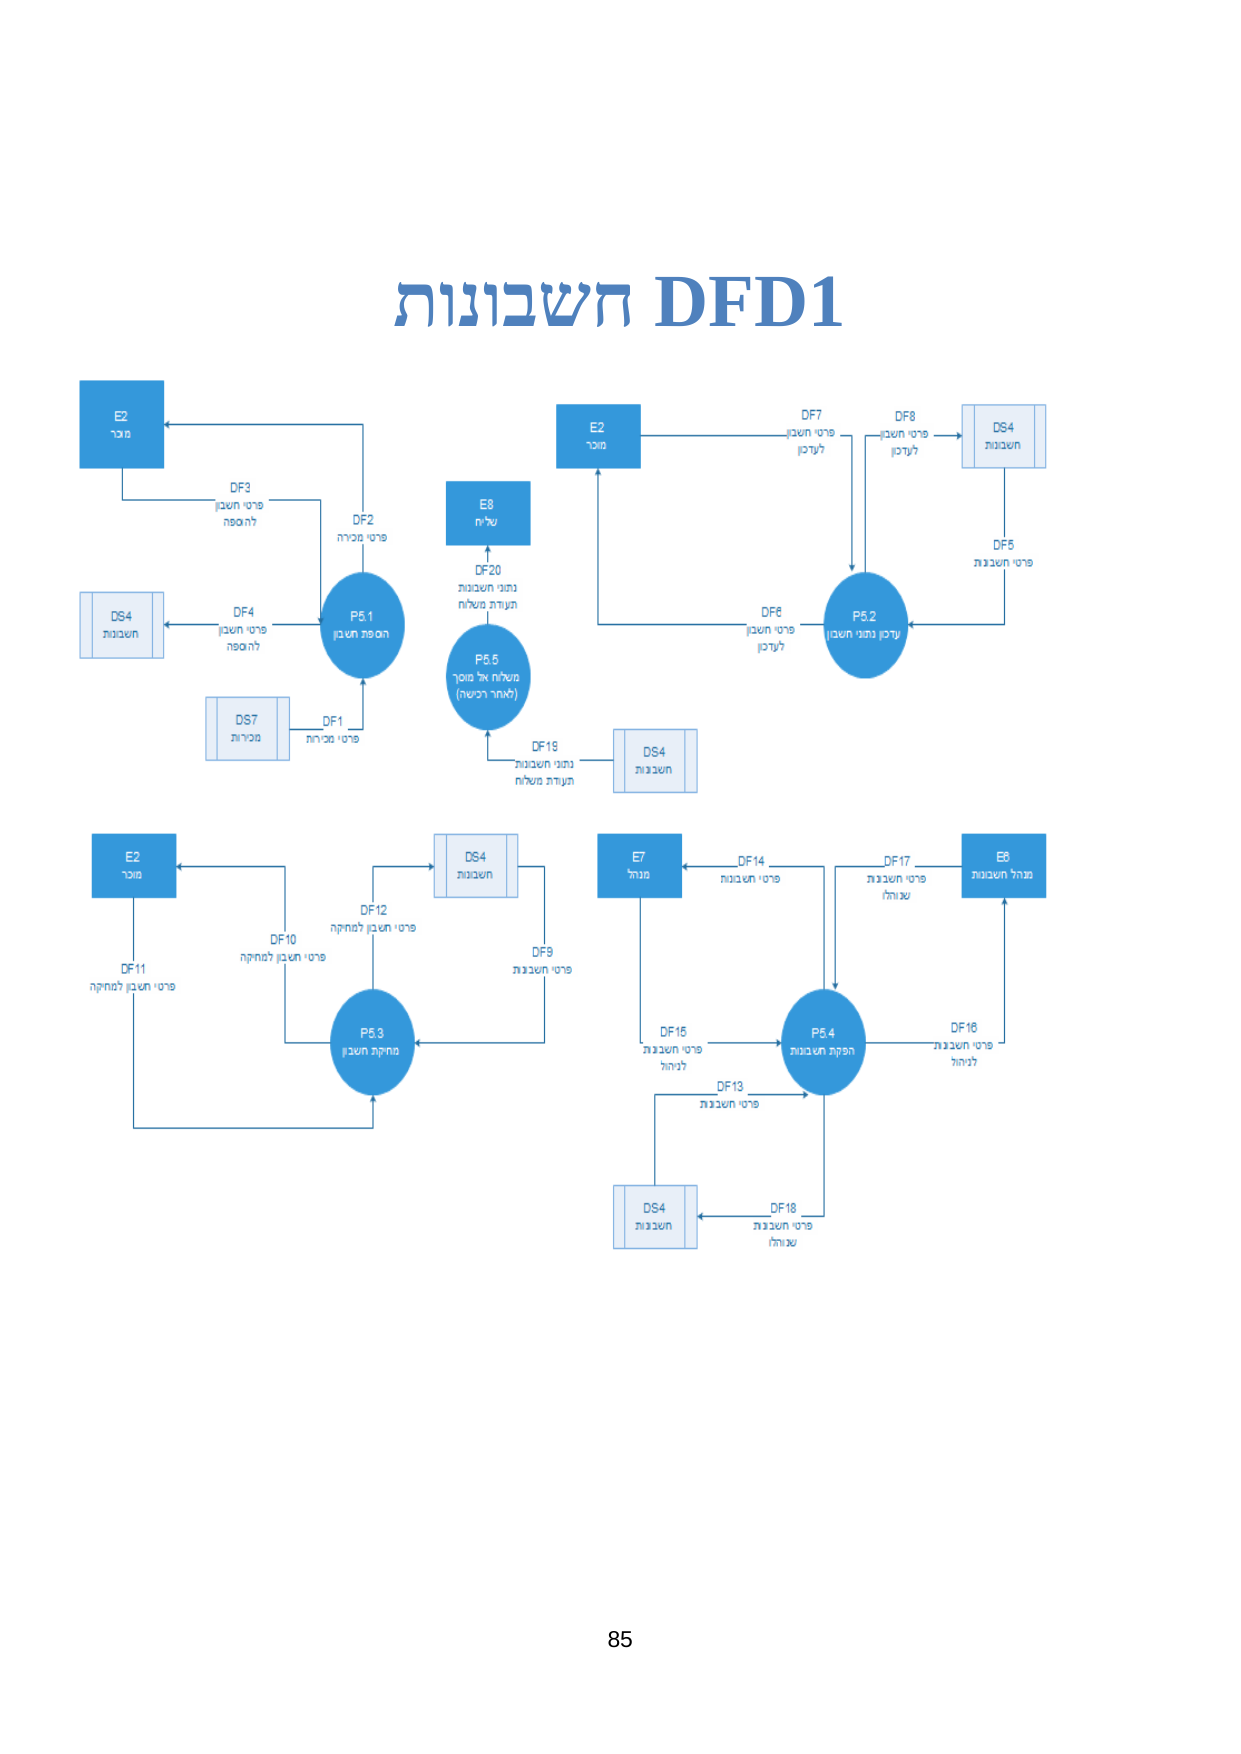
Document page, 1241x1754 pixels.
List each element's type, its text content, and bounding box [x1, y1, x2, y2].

text DFD1 חשבונות [187, 256, 1053, 342]
picture [74, 376, 1053, 1255]
